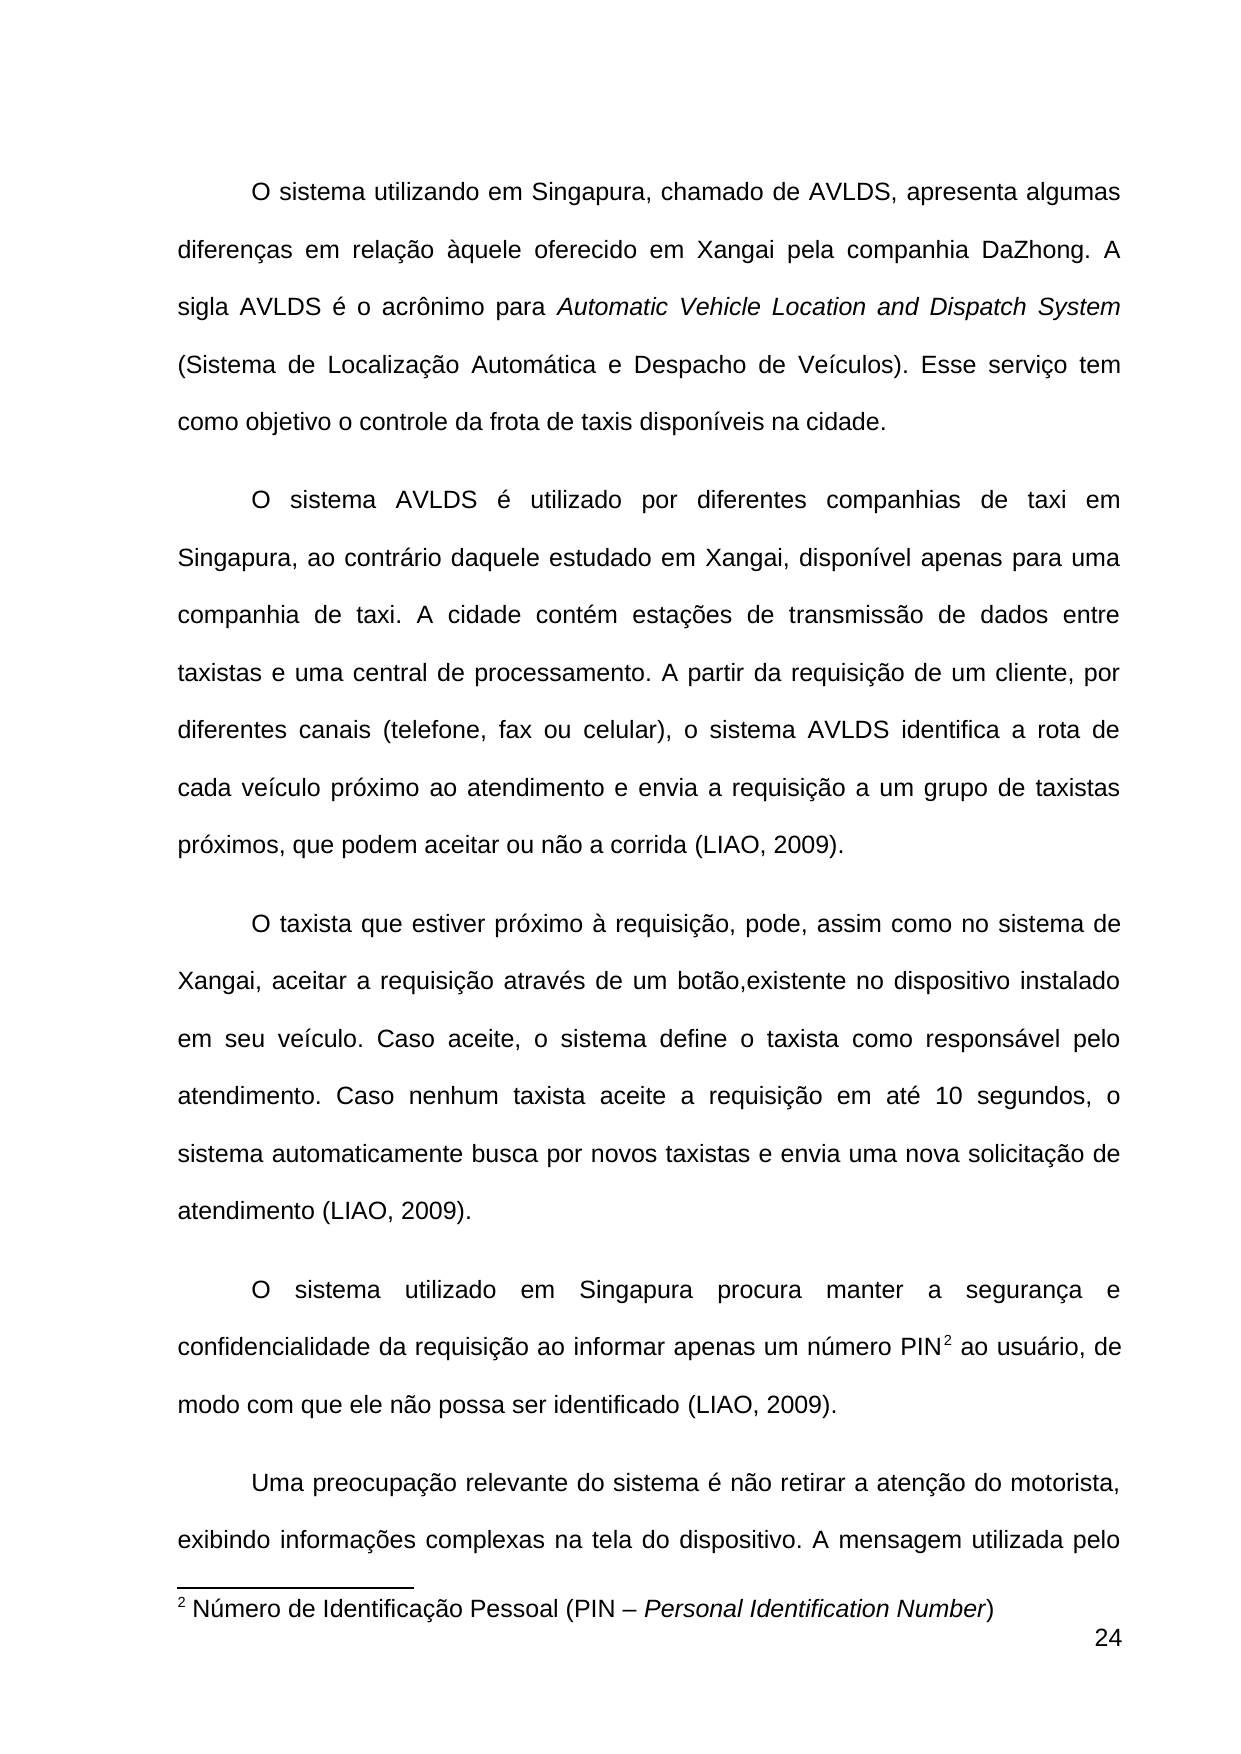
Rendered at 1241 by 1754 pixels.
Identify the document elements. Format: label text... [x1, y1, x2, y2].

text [177, 1468, 1122, 1554]
text O taxista que estiver próximo à requisição, pode, assim como no sistema de Xangai, aceitar a requisição através de um botão,existente no dispositivo instalado em seu veículo. Caso aceite, o sistema define o taxista como responsável pelo atendimento. Caso nenhum taxista aceite a requisição em até 10 segundos, o sistema automaticamente busca por novos taxistas e envia uma nova solicitação de atendimento . [177, 909, 1122, 1225]
text O sistema AVLDS é utilizado por diferentes companhias de taxi em Singapura, ao contrário daquele estudado em Xangai, disponível apenas para uma companhia de taxi. A cidade contém estações de transmissão de dados entre taxistas e uma central de processamento. A partir da requisição de um cliente, por diferentes canais (telefone, fax ou celular), o sistema AVLDS identifica a rota de cada veículo próximo ao atendimento e envia a requisição a um grupo de taxistas próximos, que podem aceitar ou não a corrida . [177, 486, 1122, 859]
text O sistema utilizado em Singapura procura manter a segurança e confidencialidade da requisição ao informar apenas um número PIN ao usuário, de modo com que ele não possa ser identificado . [177, 1275, 1122, 1418]
text O sistema utilizando em Singapura, chamado de AVLDS, apresenta algumas diferenças em relação àquele oferecido em Xangai pela companhia DaZhong. A sigla AVLDS é o acrônimo para Automatic Vehicle Location and Dispatch System (Sistema de Localização Automática e Despacho de Veículos). Esse serviço tem como objetivo o controle da frota de taxis disponíveis na cidade. [177, 177, 1122, 436]
